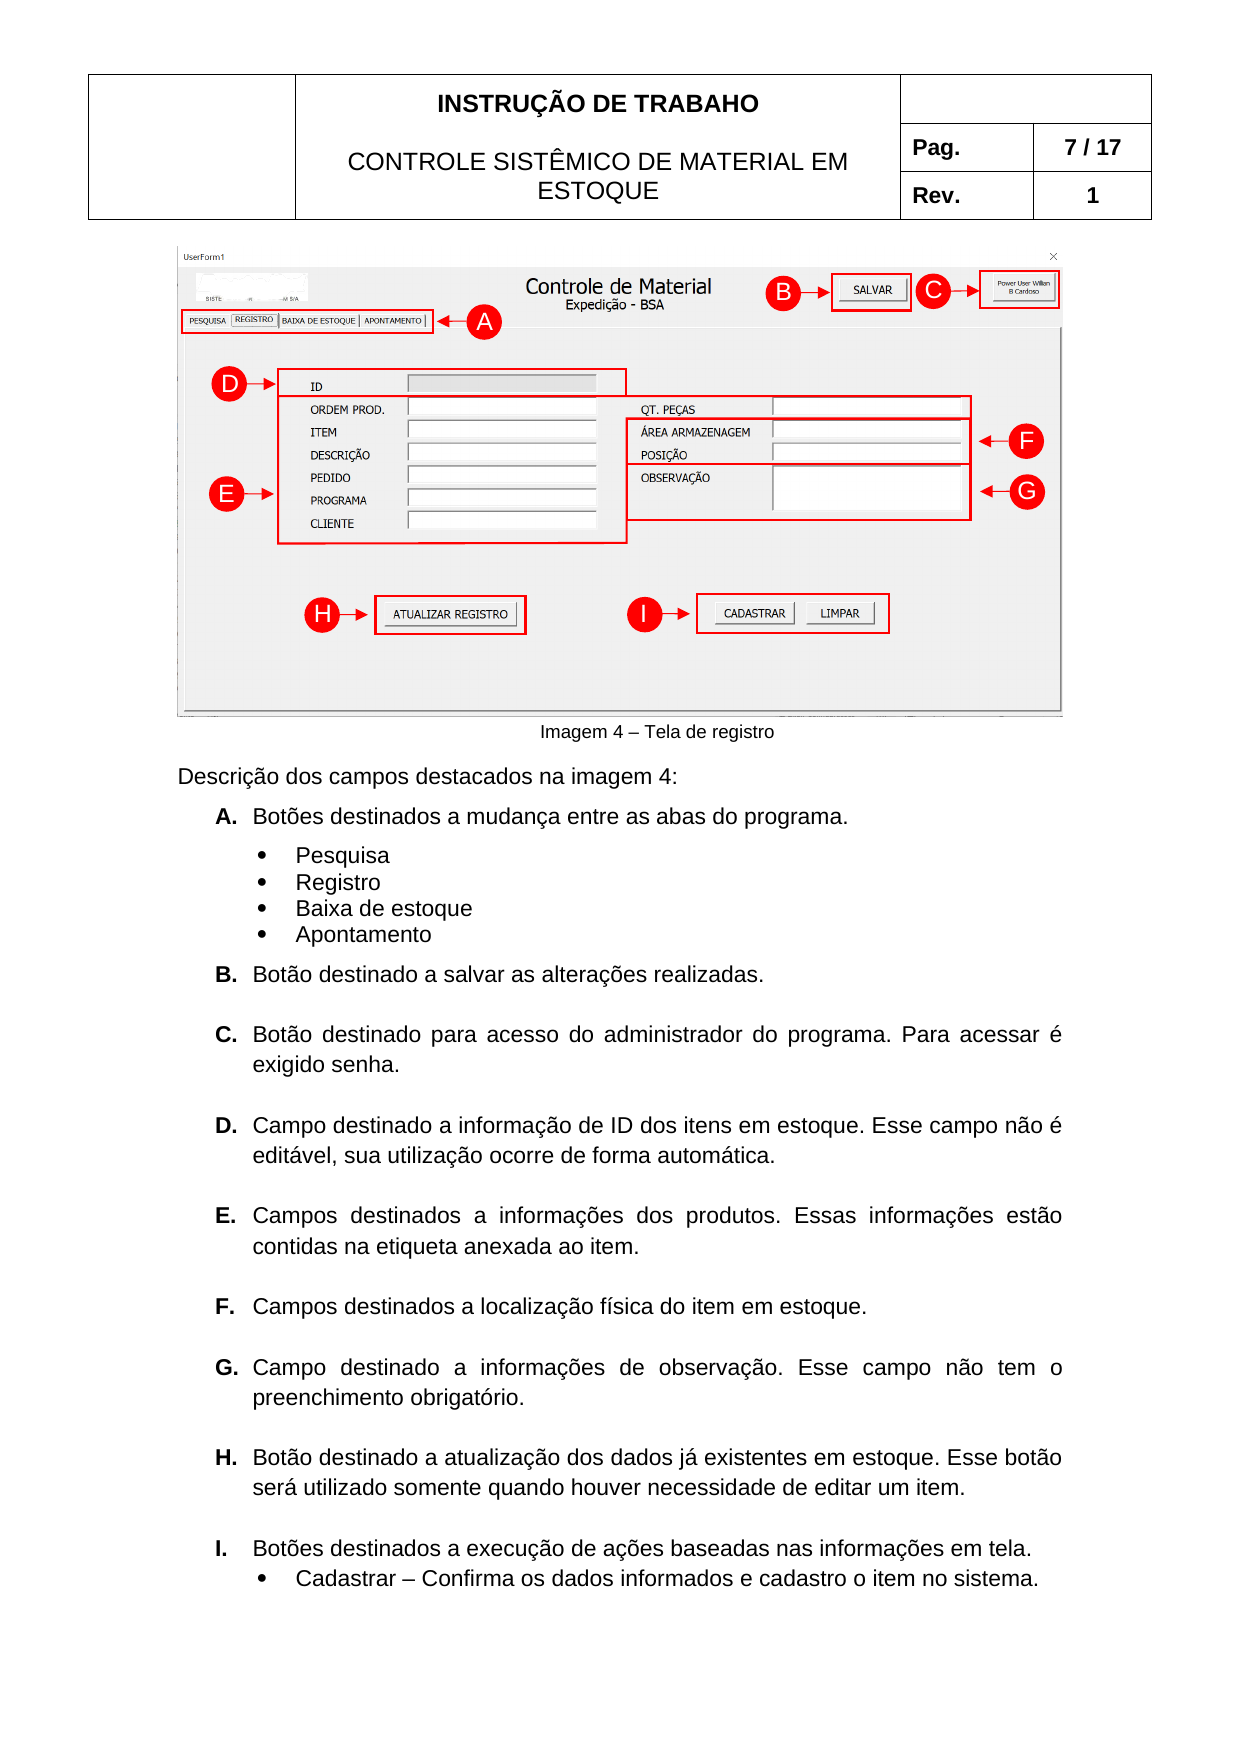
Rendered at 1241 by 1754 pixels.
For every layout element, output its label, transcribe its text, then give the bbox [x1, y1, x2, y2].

list Baixa de estoque [258, 895, 1063, 921]
text Imagem 4 – Tela de registro [177, 721, 1063, 742]
list Botão destinado para acesso do administrador do programa. Para acessar é exigido senha. [215, 1021, 1063, 1078]
text Descrição dos campos destacados na imagem 4: [177, 763, 1063, 790]
list Botões destinados a execução de ações baseadas nas informações em tela. [215, 1535, 1063, 1561]
picture [177, 246, 1063, 717]
list Campos destinados a informações dos produtos. Essas informações estão contidas na etiqueta anexada ao item. [215, 1202, 1063, 1259]
list Cadastrar – Confirma os dados informados e cadastro o item no sistema. [258, 1565, 1063, 1591]
list Campos destinados a localização física do item em estoque. [215, 1293, 1063, 1319]
list Botão destinado a atualização dos dados já existentes em estoque. Esse botão será utilizado somente quando houver necessidade de editar um item. [215, 1444, 1063, 1501]
list Botão destinado a salvar as alterações realizadas. [215, 961, 1063, 987]
list Botões destinados a mudança entre as abas do programa. [215, 803, 1063, 829]
list Pesquisa [258, 842, 1063, 869]
list Campo destinado a informação de ID dos itens em estoque. Esse campo não é editável, sua utilização ocorre de forma automática. [215, 1112, 1063, 1168]
list Registro [258, 869, 1063, 895]
list Campo destinado a informações de observação. Esse campo não tem o preenchimento obrigatório. [215, 1353, 1063, 1410]
list Apontamento [258, 921, 1063, 948]
